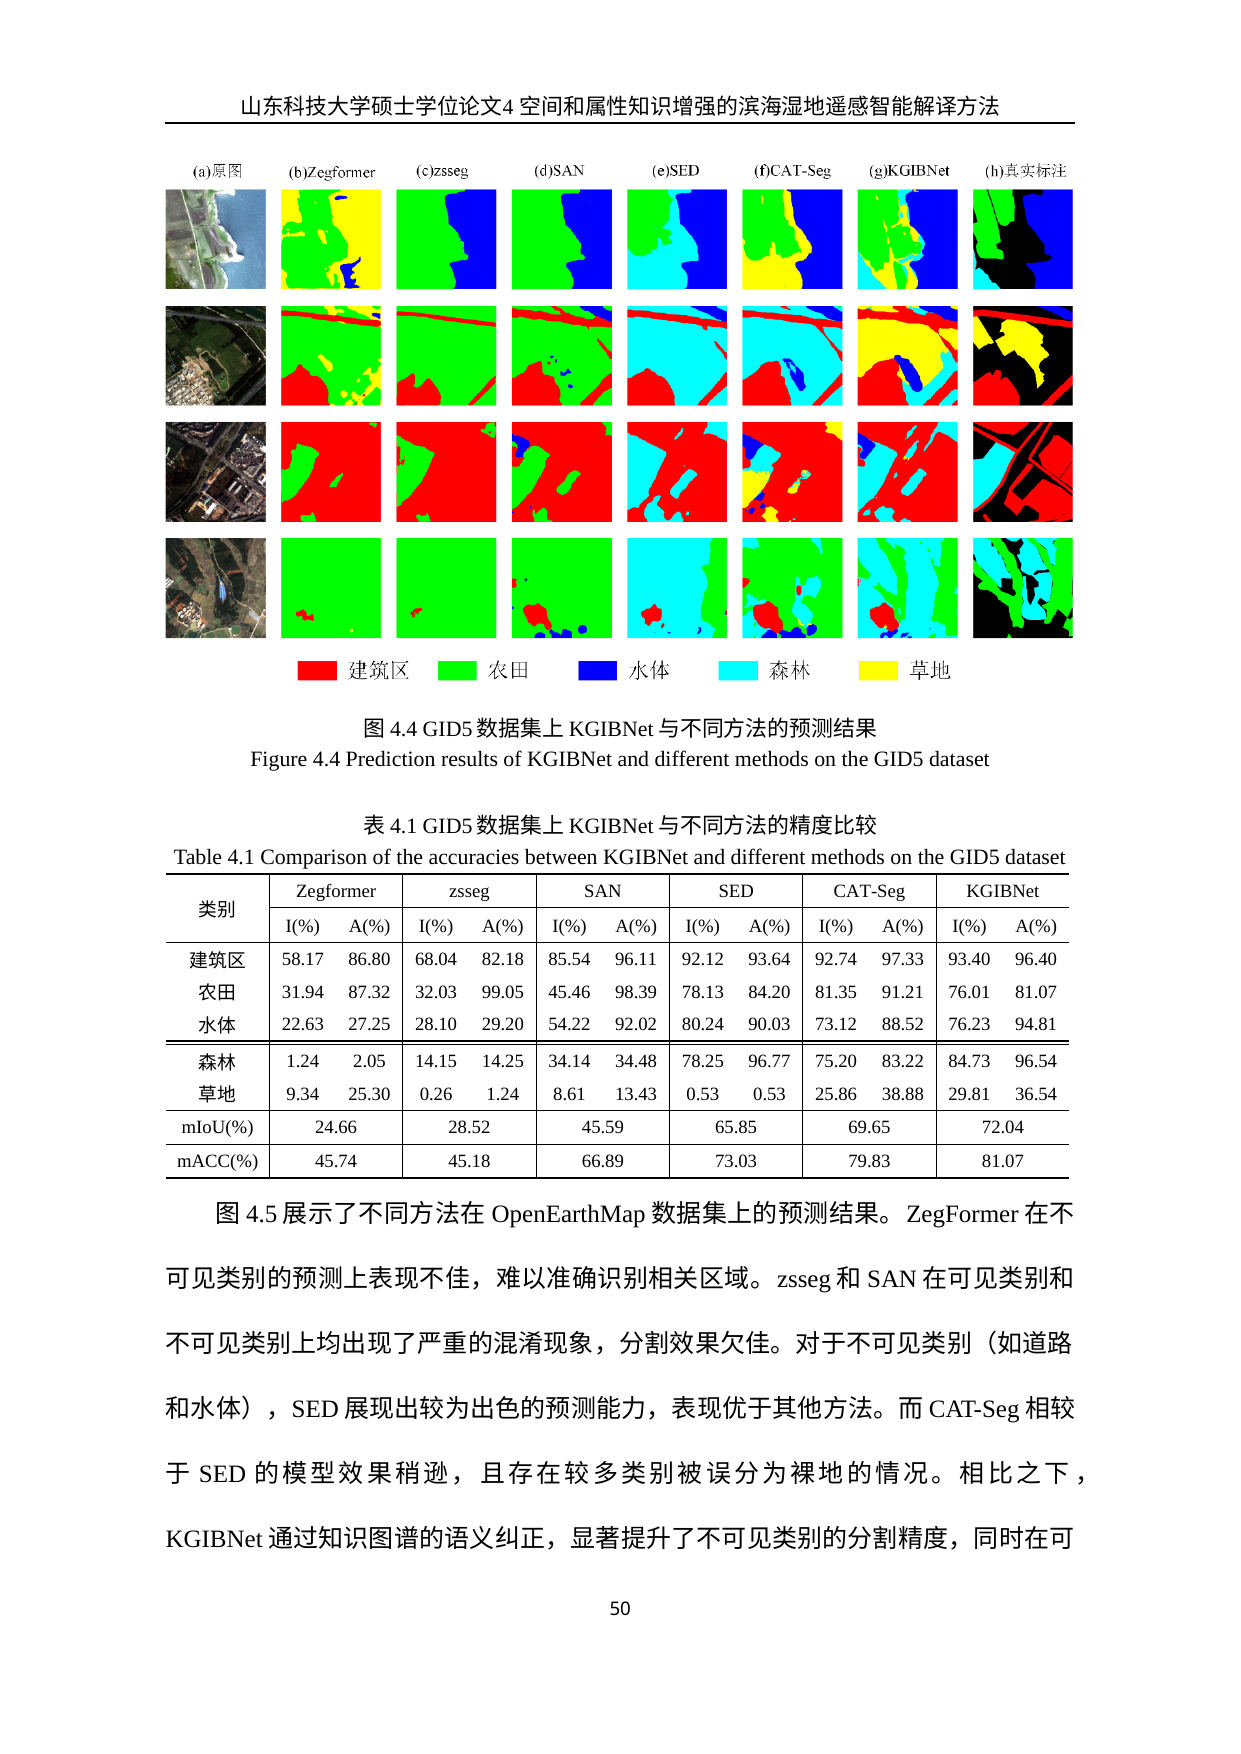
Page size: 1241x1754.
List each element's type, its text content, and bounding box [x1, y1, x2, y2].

table_header CAT-Seg [803, 875, 936, 907]
table_header zsseg [403, 875, 536, 907]
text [165, 1179, 1075, 1569]
table_cell 98.39 [603, 975, 669, 1008]
table_cell mIoU(%) [166, 1111, 269, 1143]
table_header Zegformer [270, 875, 402, 907]
table_cell 85.54 [537, 943, 602, 975]
table_cell 45.59 [537, 1111, 669, 1143]
table_cell 森林 [166, 1045, 269, 1077]
table_cell I(%) [403, 908, 469, 942]
table_cell A(%) [736, 908, 802, 942]
table_cell 水体 [166, 1008, 269, 1040]
table_cell 1.24 [469, 1078, 536, 1110]
table_cell I(%) [270, 908, 336, 942]
table_cell 97.33 [869, 943, 936, 975]
table_cell 87.32 [336, 975, 402, 1008]
table_cell 28.52 [403, 1111, 536, 1143]
table_cell A(%) [1003, 908, 1069, 942]
table_cell 81.07 [1003, 975, 1069, 1008]
table_cell I(%) [537, 908, 602, 942]
table_cell 29.20 [469, 1008, 536, 1040]
table_cell 建筑区 [166, 943, 269, 975]
table_cell 29.81 [937, 1078, 1002, 1110]
table_cell 0.53 [670, 1078, 736, 1110]
table_cell 92.12 [670, 943, 736, 975]
table_cell 68.04 [403, 943, 469, 975]
table_cell 25.30 [336, 1078, 402, 1110]
table_cell 90.03 [736, 1008, 802, 1040]
table_header 类别 [166, 875, 269, 942]
table_cell 84.73 [937, 1045, 1002, 1077]
table_header SAN [537, 875, 669, 907]
text Table 4.1 Comparison of the accuracies between KGIBNet and different methods on the GID5 dataset [165, 840, 1075, 873]
picture [165, 157, 1075, 691]
table_cell 76.23 [937, 1008, 1002, 1040]
table_cell 82.18 [469, 943, 536, 975]
table_cell 38.88 [869, 1078, 936, 1110]
table_cell 1.24 [270, 1045, 336, 1077]
table_cell 80.24 [670, 1008, 736, 1040]
table_cell I(%) [670, 908, 736, 942]
table_cell 92.74 [803, 943, 869, 975]
table_cell 96.40 [1003, 943, 1069, 975]
table_cell 24.66 [270, 1111, 402, 1143]
table_cell 96.11 [603, 943, 669, 975]
table_cell 96.54 [1003, 1045, 1069, 1077]
table_cell 94.81 [1003, 1008, 1069, 1040]
table_cell 83.22 [869, 1045, 936, 1077]
table_cell 81.35 [803, 975, 869, 1008]
table_cell 99.05 [469, 975, 536, 1008]
table_cell 34.14 [537, 1045, 602, 1077]
table_cell 81.07 [937, 1145, 1069, 1177]
table_cell mACC(%) [166, 1145, 269, 1177]
table_cell I(%) [937, 908, 1002, 942]
table_cell A(%) [869, 908, 936, 942]
table_cell 25.86 [803, 1078, 869, 1110]
table_cell 13.43 [603, 1078, 669, 1110]
table_cell 92.02 [603, 1008, 669, 1040]
table_cell A(%) [469, 908, 536, 942]
table_cell 0.26 [403, 1078, 469, 1110]
table_cell 14.15 [403, 1045, 469, 1077]
table_cell 78.25 [670, 1045, 736, 1077]
table_cell 86.80 [336, 943, 402, 975]
table_cell 农田 [166, 975, 269, 1008]
text 表4.1 GID5数据集上KGIBNet与不同方法的精度比较 [165, 808, 1075, 840]
table_cell 36.54 [1003, 1078, 1069, 1110]
table_cell 73.12 [803, 1008, 869, 1040]
table_cell 88.52 [869, 1008, 936, 1040]
table_cell 84.20 [736, 975, 802, 1008]
table_cell 2.05 [336, 1045, 402, 1077]
table_header KGIBNet [937, 875, 1069, 907]
table_cell 45.18 [403, 1145, 536, 1177]
table_cell 93.64 [736, 943, 802, 975]
text 图4.4 GID5数据集上KGIBNet与不同方法的预测结果 [165, 710, 1075, 743]
table_cell I(%) [803, 908, 869, 942]
table_cell 96.77 [736, 1045, 802, 1077]
table_cell 8.61 [537, 1078, 602, 1110]
table_cell A(%) [603, 908, 669, 942]
table_cell 72.04 [937, 1111, 1069, 1143]
table_cell 76.01 [937, 975, 1002, 1008]
table_cell 27.25 [336, 1008, 402, 1040]
table_cell 22.63 [270, 1008, 336, 1040]
table_cell 58.17 [270, 943, 336, 975]
table_cell 9.34 [270, 1078, 336, 1110]
table_cell 31.94 [270, 975, 336, 1008]
table_cell 28.10 [403, 1008, 469, 1040]
table_cell 45.46 [537, 975, 602, 1008]
table_cell 75.20 [803, 1045, 869, 1077]
table_cell 45.74 [270, 1145, 402, 1177]
table_cell 69.65 [803, 1111, 936, 1143]
table_cell 66.89 [537, 1145, 669, 1177]
text Figure 4.4 Prediction results of KGIBNet and different methods on the GID5 dataset [165, 743, 1075, 775]
table_cell 93.40 [937, 943, 1002, 975]
table_cell 91.21 [869, 975, 936, 1008]
table_header SED [670, 875, 802, 907]
table_cell 草地 [166, 1078, 269, 1110]
table_cell A(%) [336, 908, 402, 942]
table_cell 0.53 [736, 1078, 802, 1110]
table_cell 54.22 [537, 1008, 602, 1040]
table_cell 14.25 [469, 1045, 536, 1077]
table_cell 34.48 [603, 1045, 669, 1077]
table_cell 73.03 [670, 1145, 802, 1177]
table_cell 32.03 [403, 975, 469, 1008]
table_cell 65.85 [670, 1111, 802, 1143]
table_cell 79.83 [803, 1145, 936, 1177]
table_cell 78.13 [670, 975, 736, 1008]
